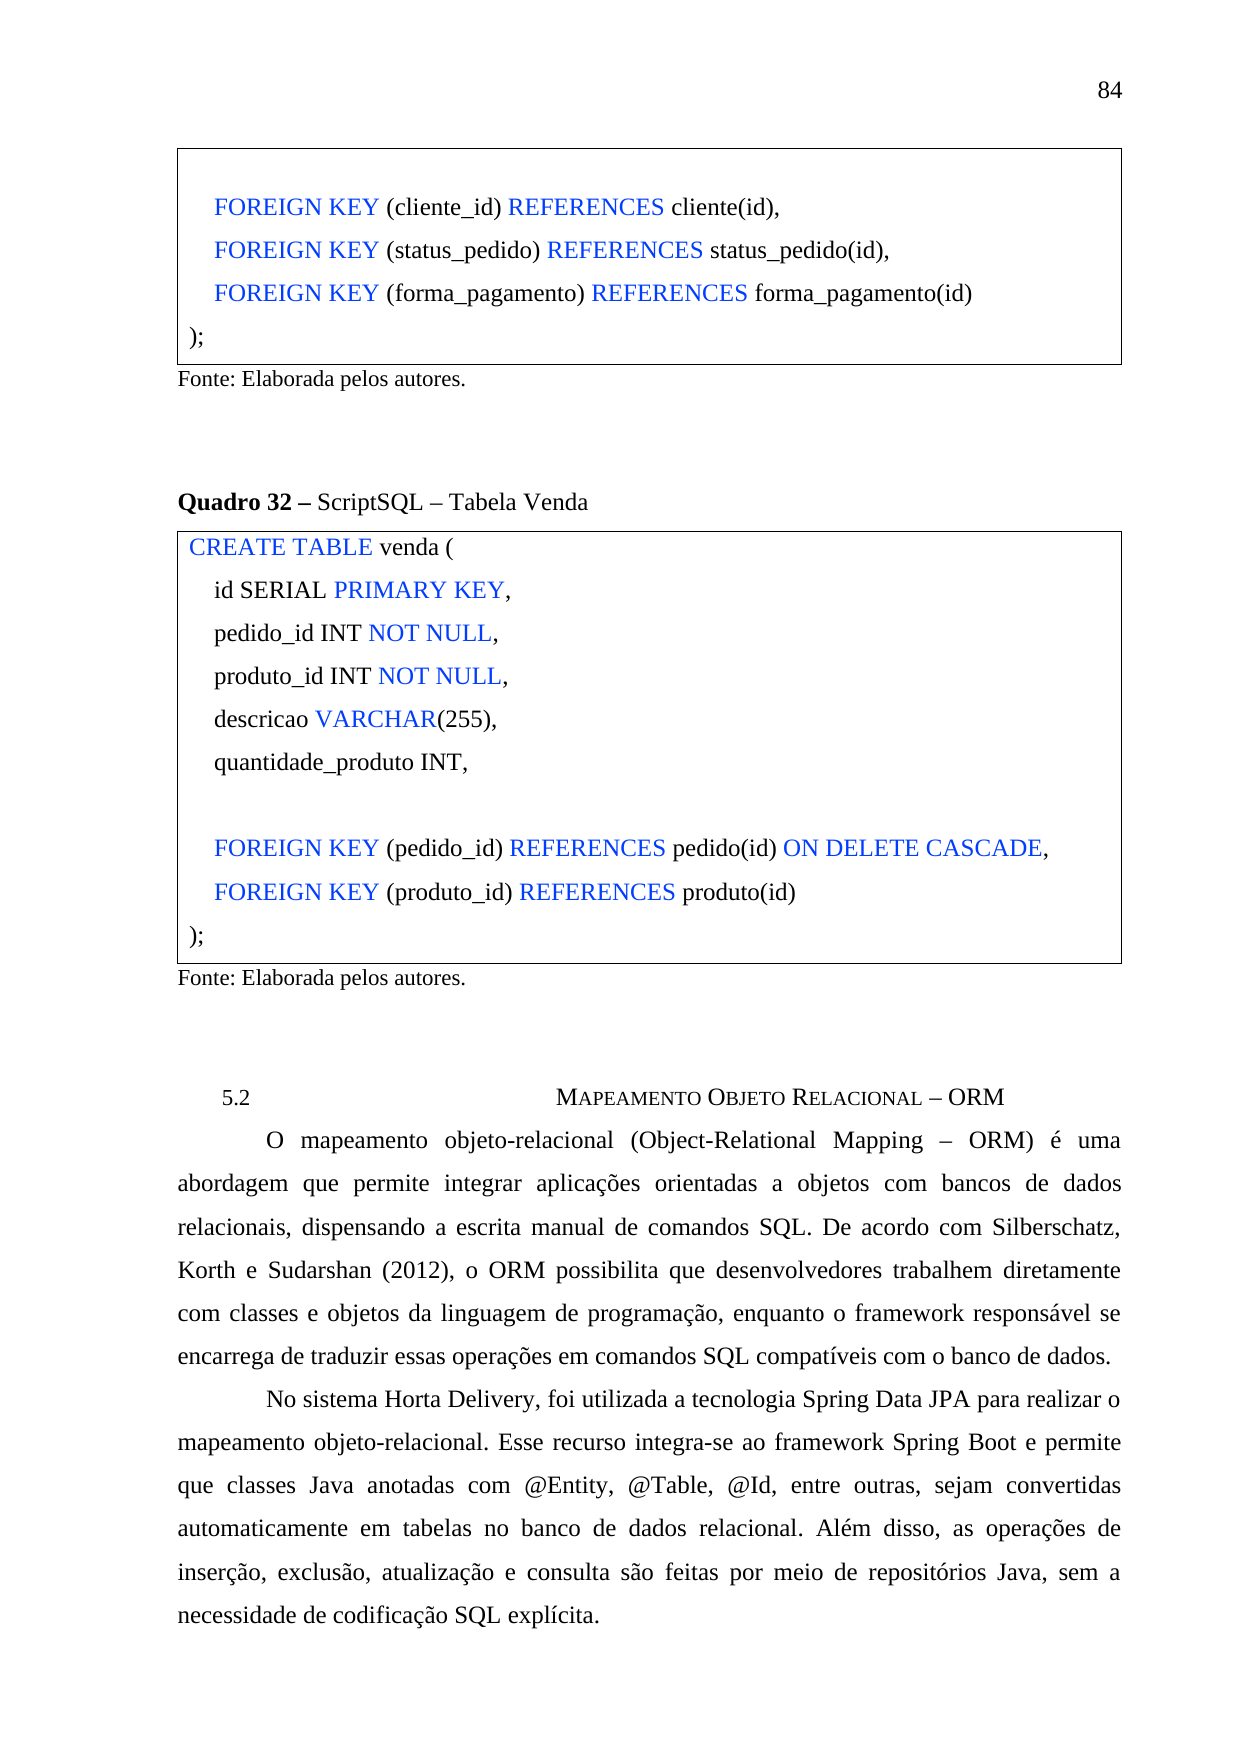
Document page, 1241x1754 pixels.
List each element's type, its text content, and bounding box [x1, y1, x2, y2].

text No sistema Horta Delivery, foi utilizada a tecnologia Spring Data JPA para realizar o mapeamento objeto-relacional. Esse recurso integra-se ao framework Spring Boot e permite que classes Java anotadas com @Entity, @Table, @Id, entre outras, sejam convertidas automaticamente em tabelas no banco de dados relacional. Além disso, as operações de inserção, exclusão, atualização e consulta são feitas por meio de repositórios Java, sem a necessidade de codificação SQL explícita. [177, 1384, 1122, 1628]
table_header CREATE TABLE venda ( id SERIAL PRIMARY KEY, pedido_id INT NOT NULL, produto_id INT NOT NULL, descricao VARCHAR(255), quantidade_produto INT, FOREIGN KEY (pedido_id) REFERENCES pedido(id) ON DELETE CASCADE, FOREIGN KEY (produto_id) REFERENCES produto(id) ); [178, 532, 1121, 963]
text Fonte: Elaborada pelos autores. [177, 365, 1122, 392]
text O mapeamento objeto-relacional (Object-Relational Mapping – ORM) é uma abordagem que permite integrar aplicações orientadas a objetos com bancos de dados relacionais, dispensando a escrita manual de comandos SQL. De acordo com Silberschatz, Korth e Sudarshan (2012), o ORM possibilita que desenvolvedores trabalhem diretamente com classes e objetos da linguagem de programação, enquanto o framework responsável se encarrega de traduzir essas operações em comandos SQL compatíveis com o banco de dados. [177, 1125, 1122, 1370]
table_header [178, 149, 1121, 364]
text Fonte: Elaborada pelos autores. [177, 964, 1122, 990]
subtitle Mapeamento Objeto Relacional – ORM [222, 1082, 1122, 1111]
